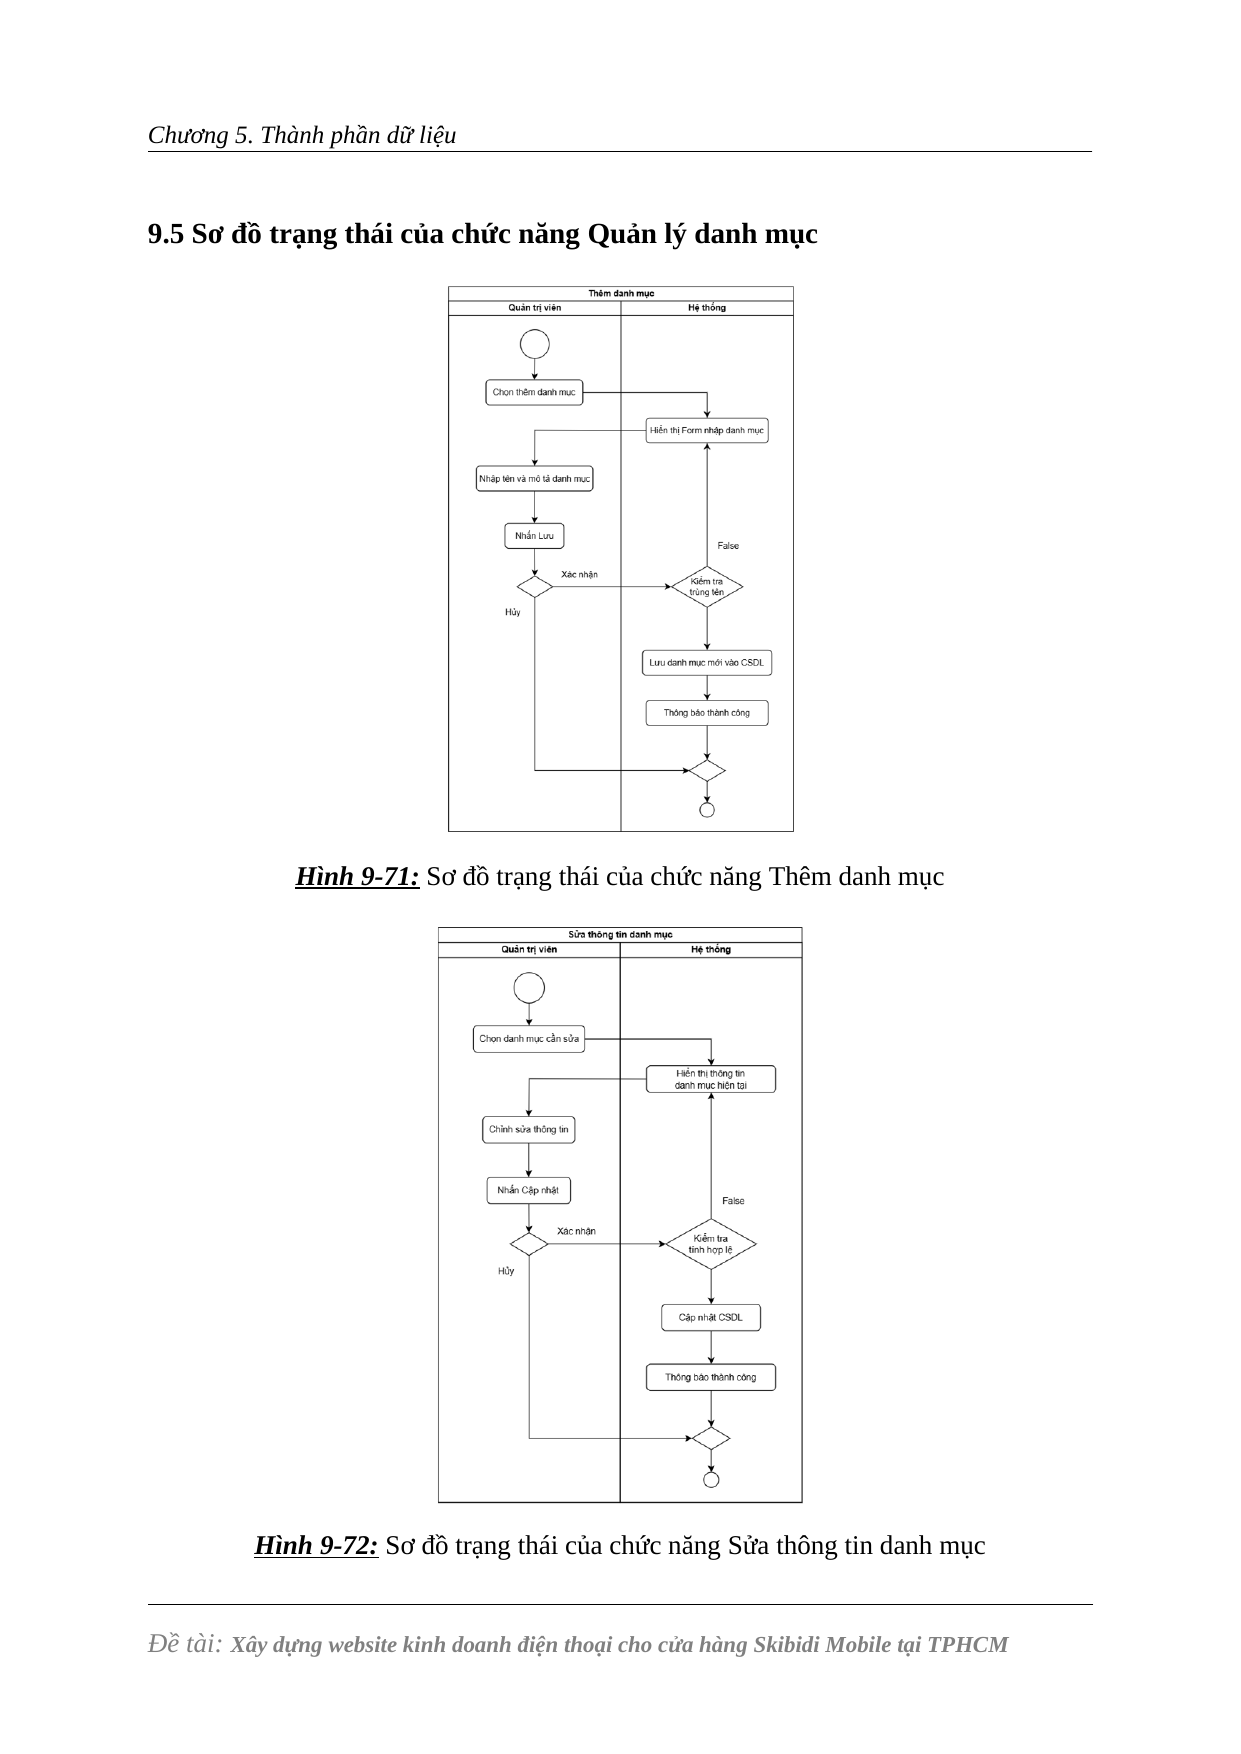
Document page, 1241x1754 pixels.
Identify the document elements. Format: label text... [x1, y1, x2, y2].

picture [429, 919, 811, 1508]
picture [440, 277, 800, 839]
subtitle Sơ đồ trạng thái của chức năng Quản lý danh mục [148, 207, 1092, 253]
